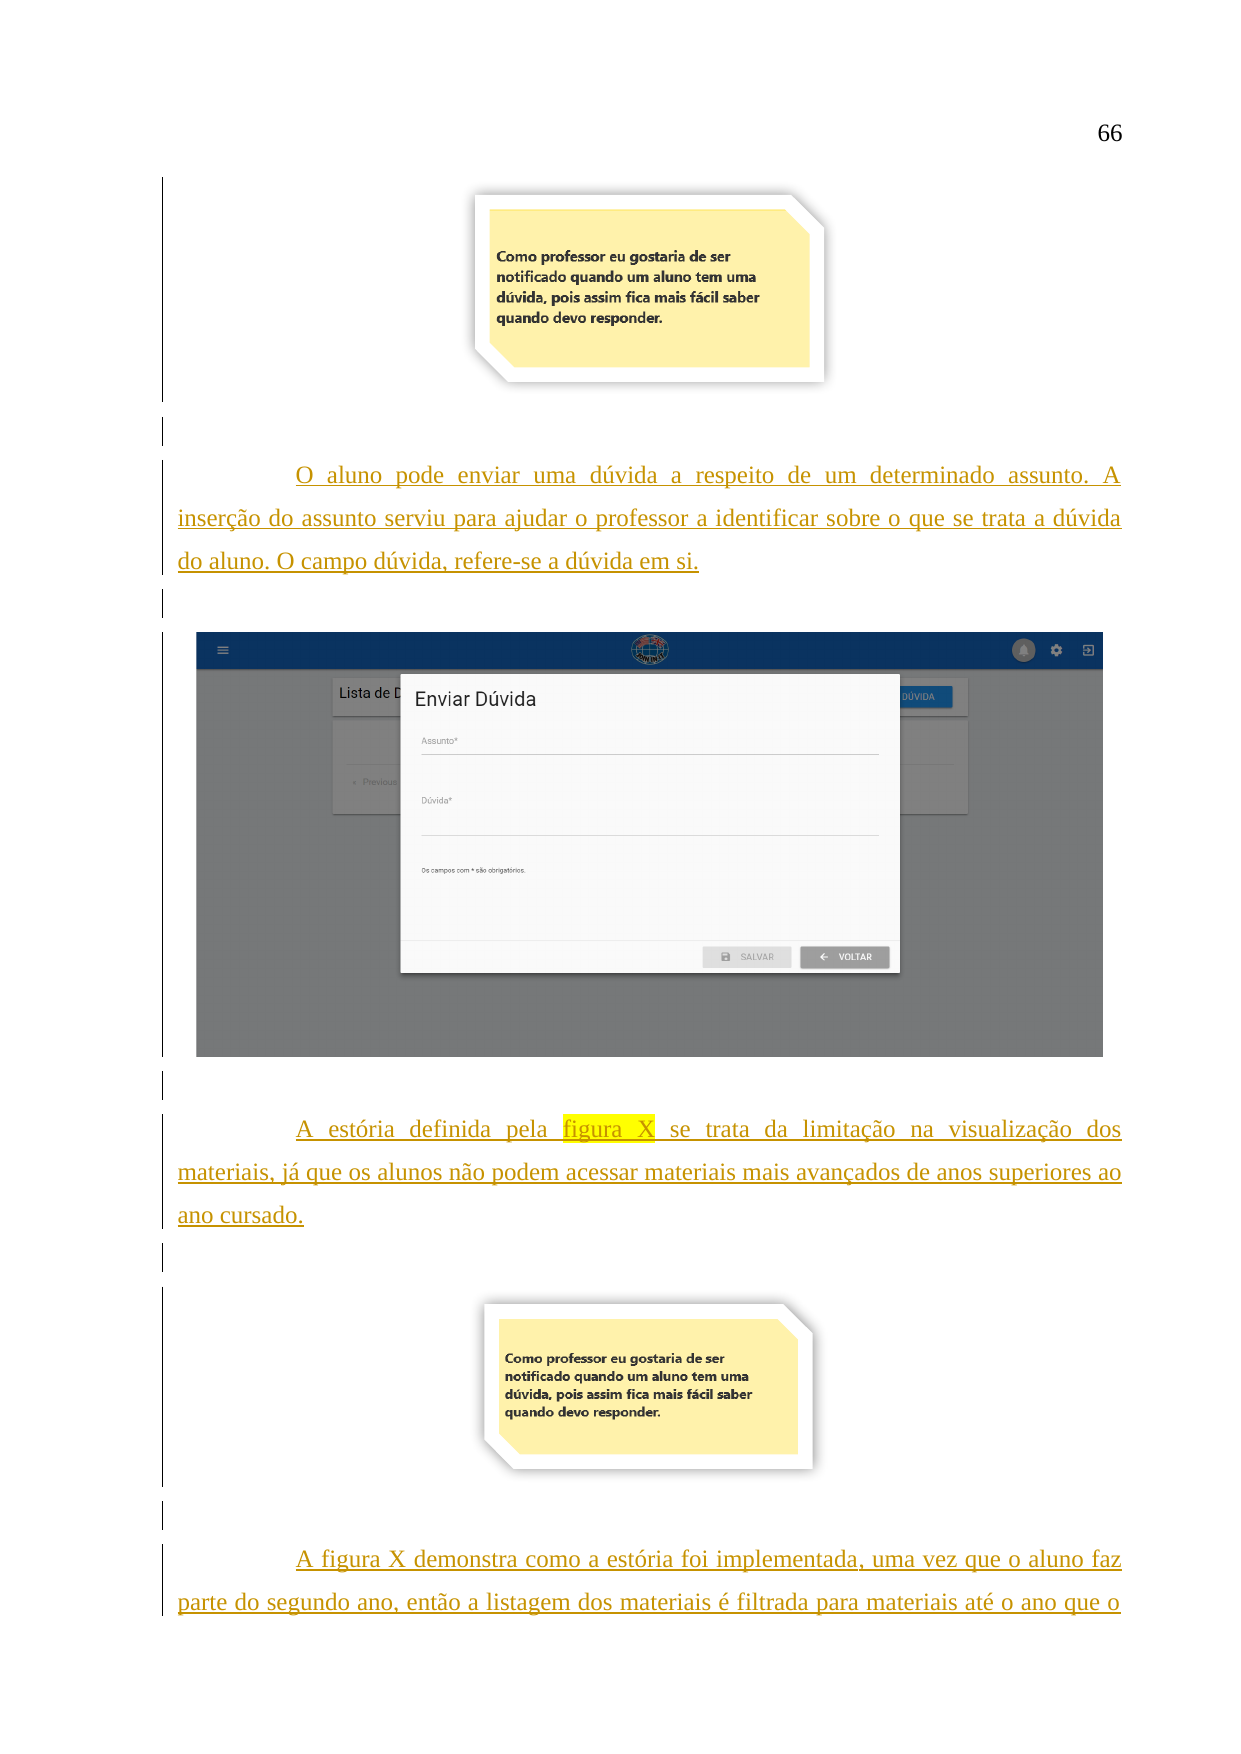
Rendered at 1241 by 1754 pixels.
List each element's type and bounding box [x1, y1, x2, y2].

picture [490, 210, 809, 367]
picture [196, 632, 1103, 1057]
picture [499, 1319, 798, 1454]
